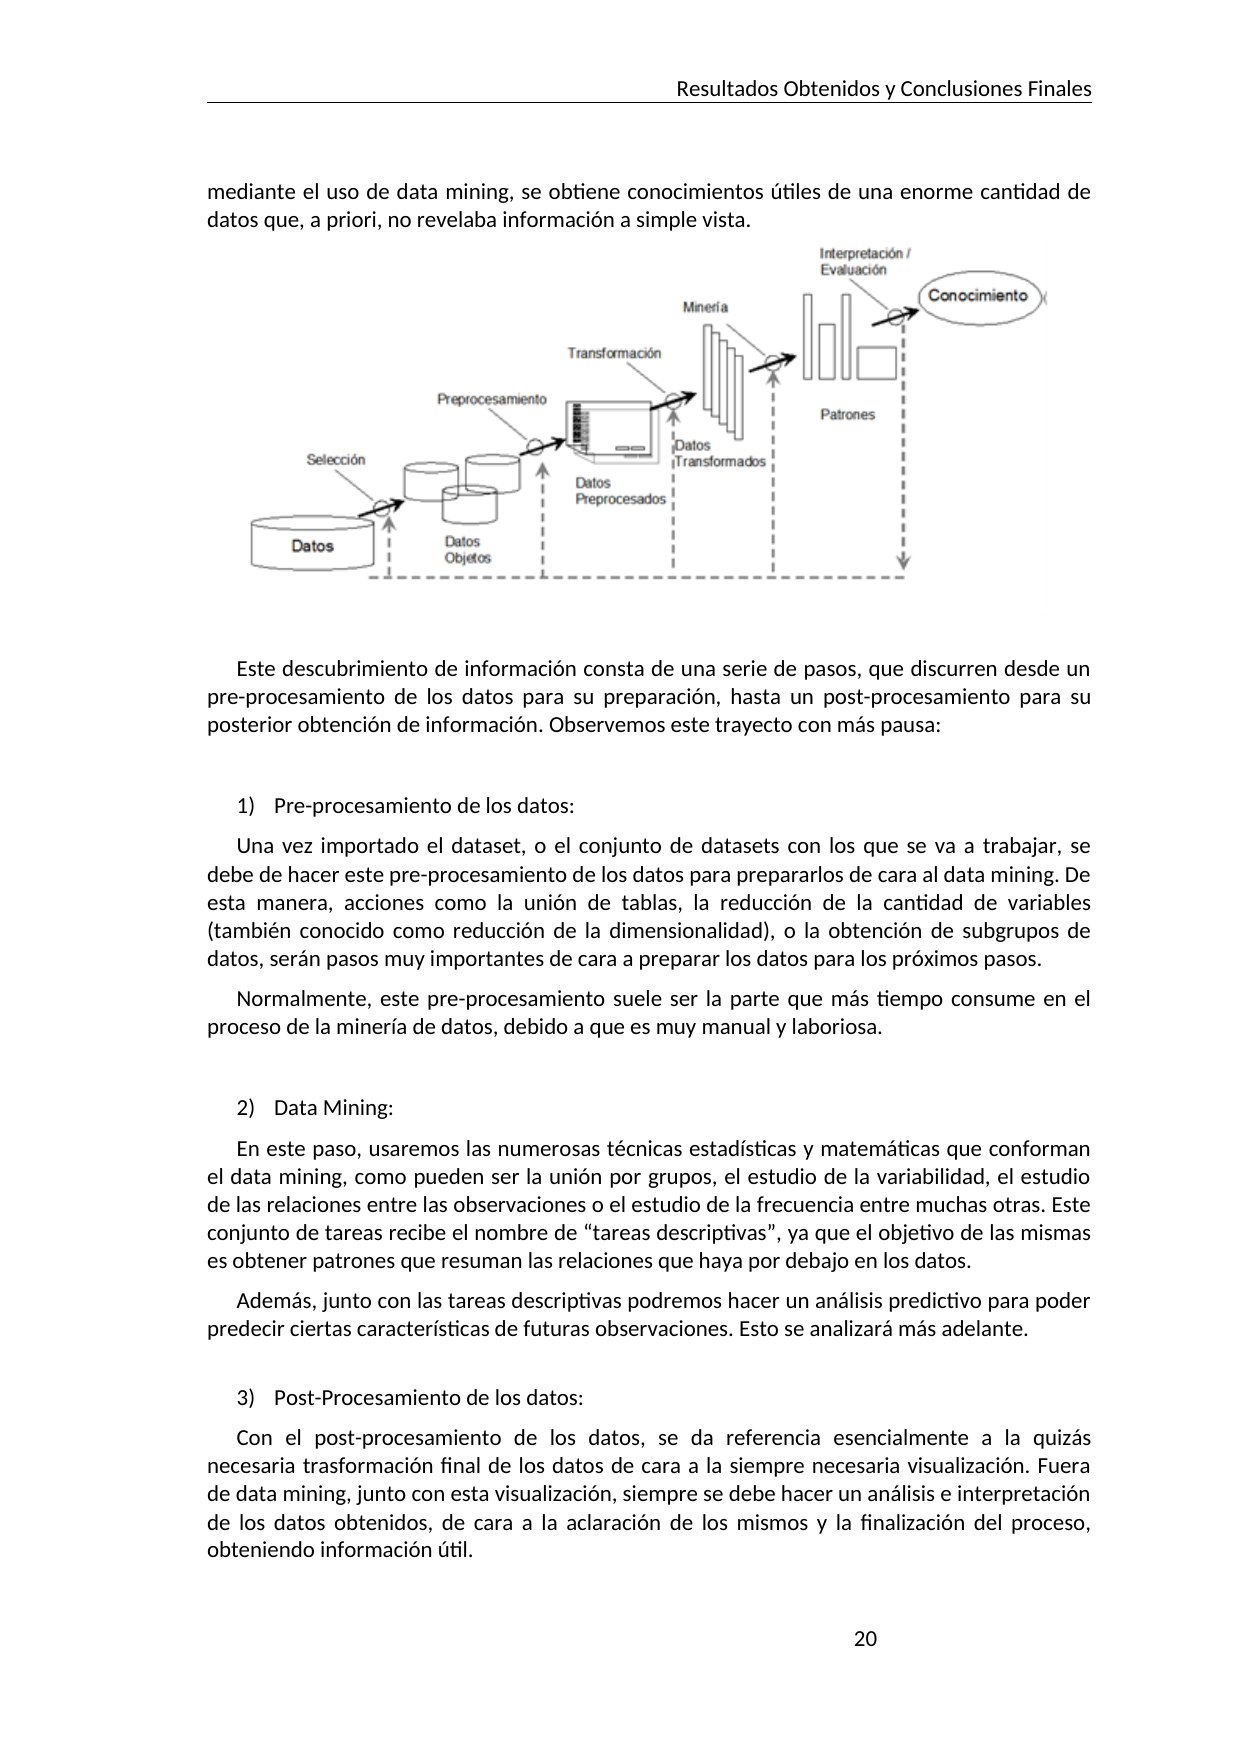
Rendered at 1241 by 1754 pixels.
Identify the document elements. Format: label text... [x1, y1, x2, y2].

text Una vez importado el dataset, o el conjunto de datasets con los que se va a trabajar, se debe de hacer este pre-procesamiento de los datos para prepararlos de cara al data mining. De esta manera, acciones como la unión de tablas, la reducción de la cantidad de variables (también conocido como reducción de la dimensionalidad), o la obtención de subgrupos de datos, serán pasos muy importantes de cara a preparar los datos para los próximos pasos. [207, 832, 1092, 972]
list Data Mining: [236, 1093, 1092, 1121]
text Normalmente, este pre-procesamiento suele ser la parte que más tiempo consume en el proceso de la minería de datos, debido a que es muy manual y laboriosa. [207, 984, 1092, 1040]
text Con el post-procesamiento de los datos, se da referencia esencialmente a la quizás necesaria trasformación final de los datos de cara a la siempre necesaria visualización. Fuera de data mining, junto con esta visualización, siempre se debe hacer un análisis e interpretación de los datos obtenidos, de cara a la aclaración de los mismos y la finalización del proceso, obteniendo información útil. [207, 1423, 1092, 1564]
picture [248, 238, 1052, 642]
list Pre-procesamiento de los datos: [236, 791, 1092, 819]
list Post-Procesamiento de los datos: [236, 1383, 1092, 1411]
text En este paso, usaremos las numerosas técnicas estadísticas y matemáticas que conforman el data mining, como pueden ser la unión por grupos, el estudio de la variabilidad, el estudio de las relaciones entre las observaciones o el estudio de la frecuencia entre muchas otras. Este conjunto de tareas recibe el nombre de “tareas descriptivas”, ya que el objetivo de las mismas es obtener patrones que resuman las relaciones que haya por debajo en los datos. [207, 1134, 1092, 1274]
text Además, junto con las tareas descriptivas podremos hacer un análisis predictivo para poder predecir ciertas características de futuras observaciones. Esto se analizará más adelante. [207, 1286, 1092, 1342]
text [207, 177, 1092, 233]
